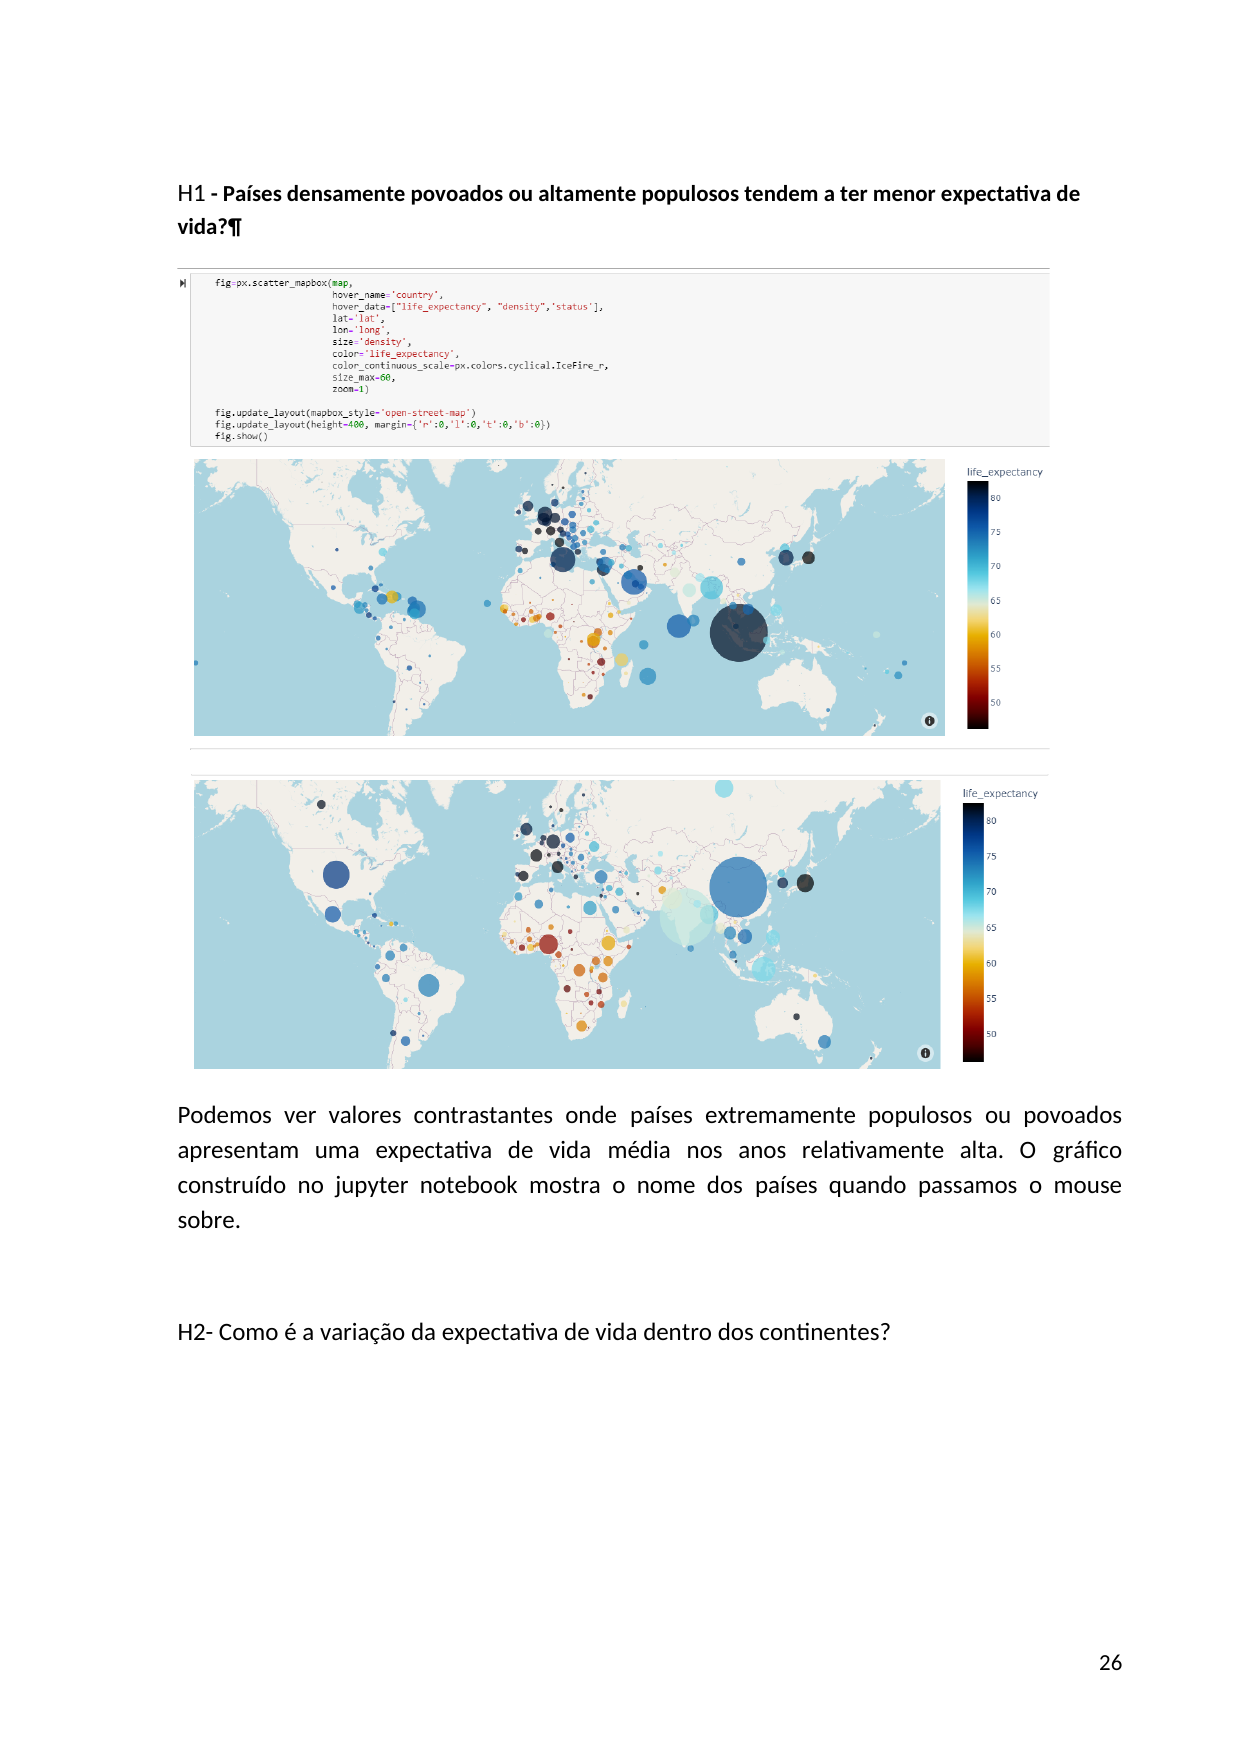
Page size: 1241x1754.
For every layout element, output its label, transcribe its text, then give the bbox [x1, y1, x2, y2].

text H2- Como é a variação da expectativa de vida dentro dos continentes? [177, 1316, 1122, 1347]
text H1 - Países densamente povoados ou altamente populosos tendem a ter menor expectativa de vida?¶ [177, 177, 1122, 240]
text Podemos ver valores contrastantes onde países extremamente populosos ou povoados apresentam uma expectativa de vida média nos anos relativamente alta. O gráfico construído no jupyter notebook mostra o nome dos países quando passamos o mouse sobre. [177, 1100, 1122, 1235]
picture [177, 265, 1050, 750]
picture [177, 774, 1049, 1075]
